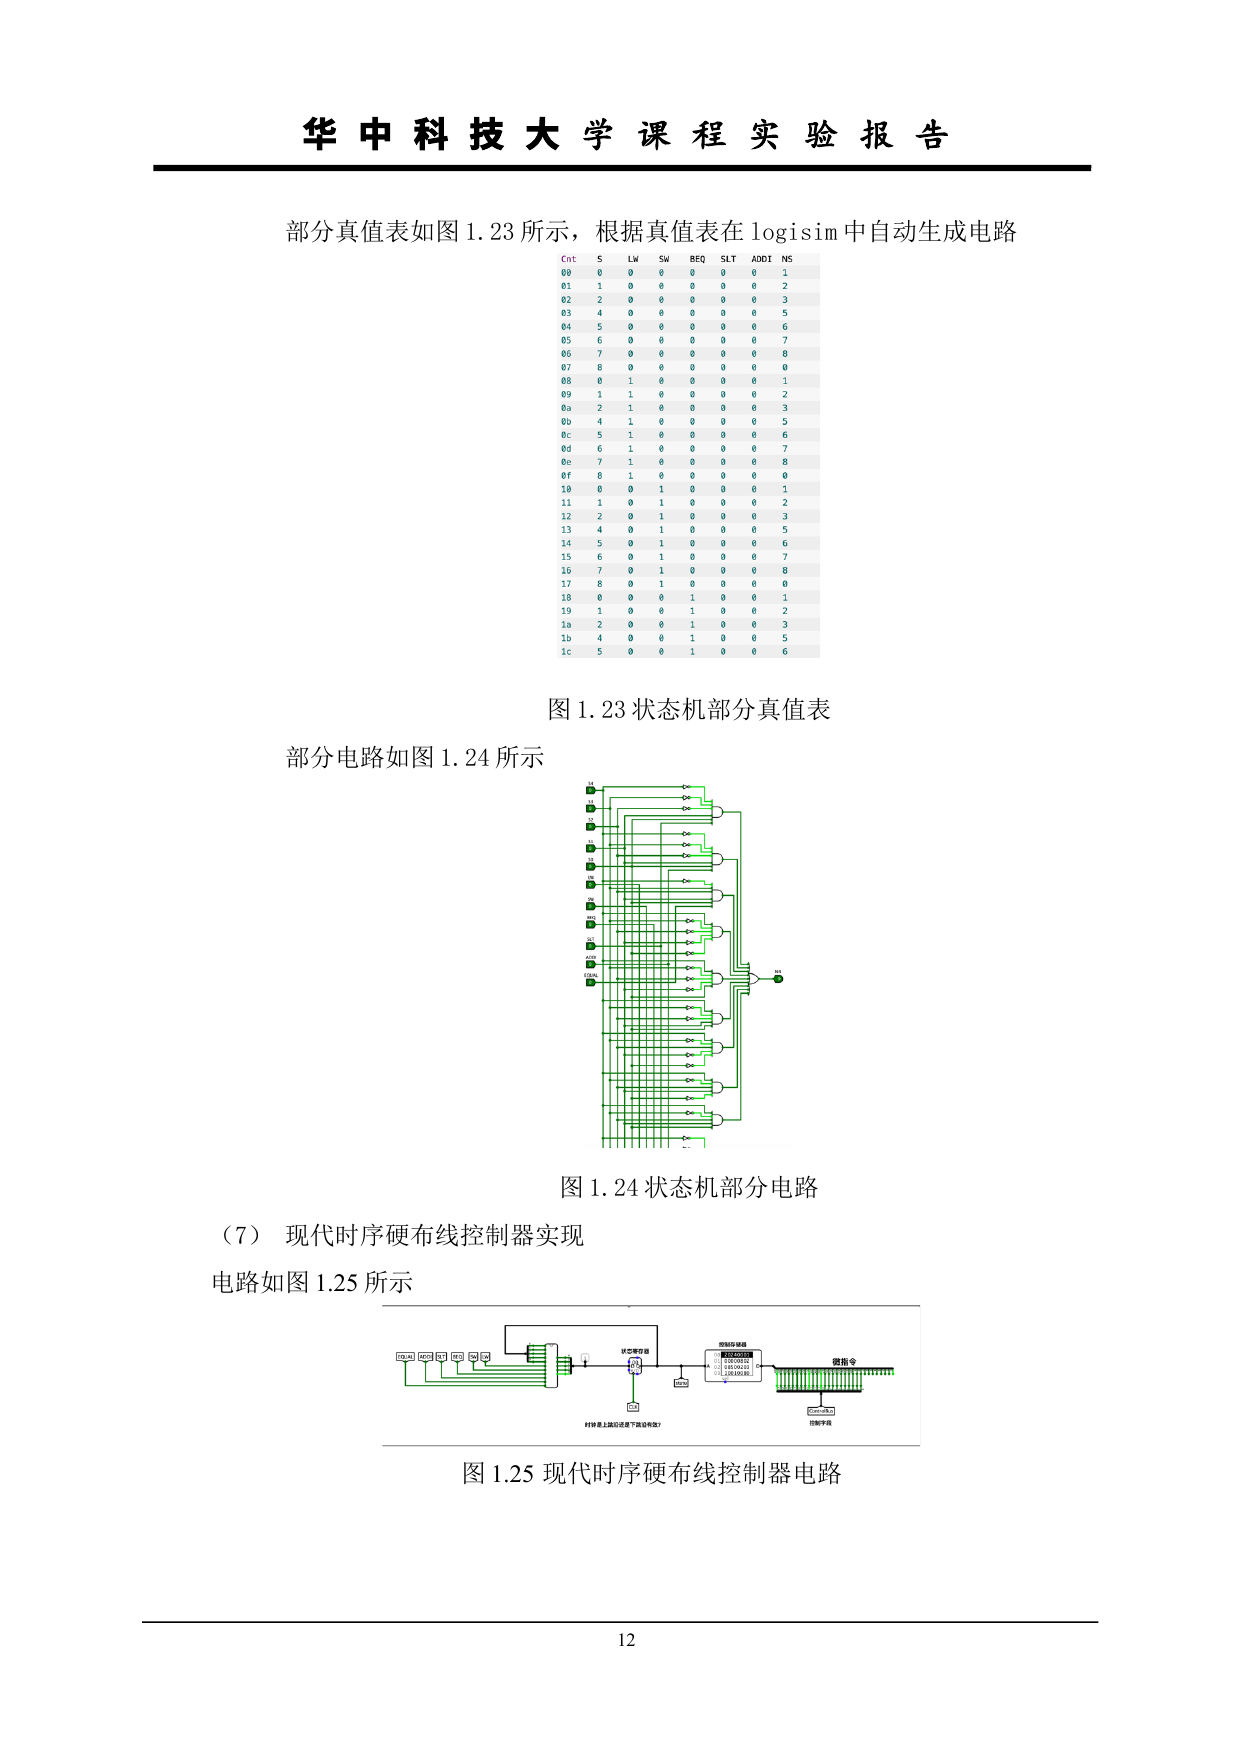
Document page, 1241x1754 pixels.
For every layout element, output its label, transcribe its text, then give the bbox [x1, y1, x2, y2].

list 图1.23状态机部分真值表 [284, 684, 1093, 732]
list 图1.24状态机部分电路 [284, 1162, 1093, 1210]
picture [557, 253, 821, 658]
list 现代时序硬布线控制器实现 [209, 1210, 1093, 1258]
list 部分电路如图1.24所示 [284, 732, 1093, 779]
text 电路如图1.25所示 [159, 1258, 1093, 1306]
picture [382, 1305, 921, 1448]
text 图1.25 现代时序硬布线控制器电路 [159, 1449, 1093, 1497]
list 部分真值表如图1.23所示，根据真值表在logisim中自动生成电路 [284, 206, 1093, 254]
picture [581, 779, 796, 1148]
